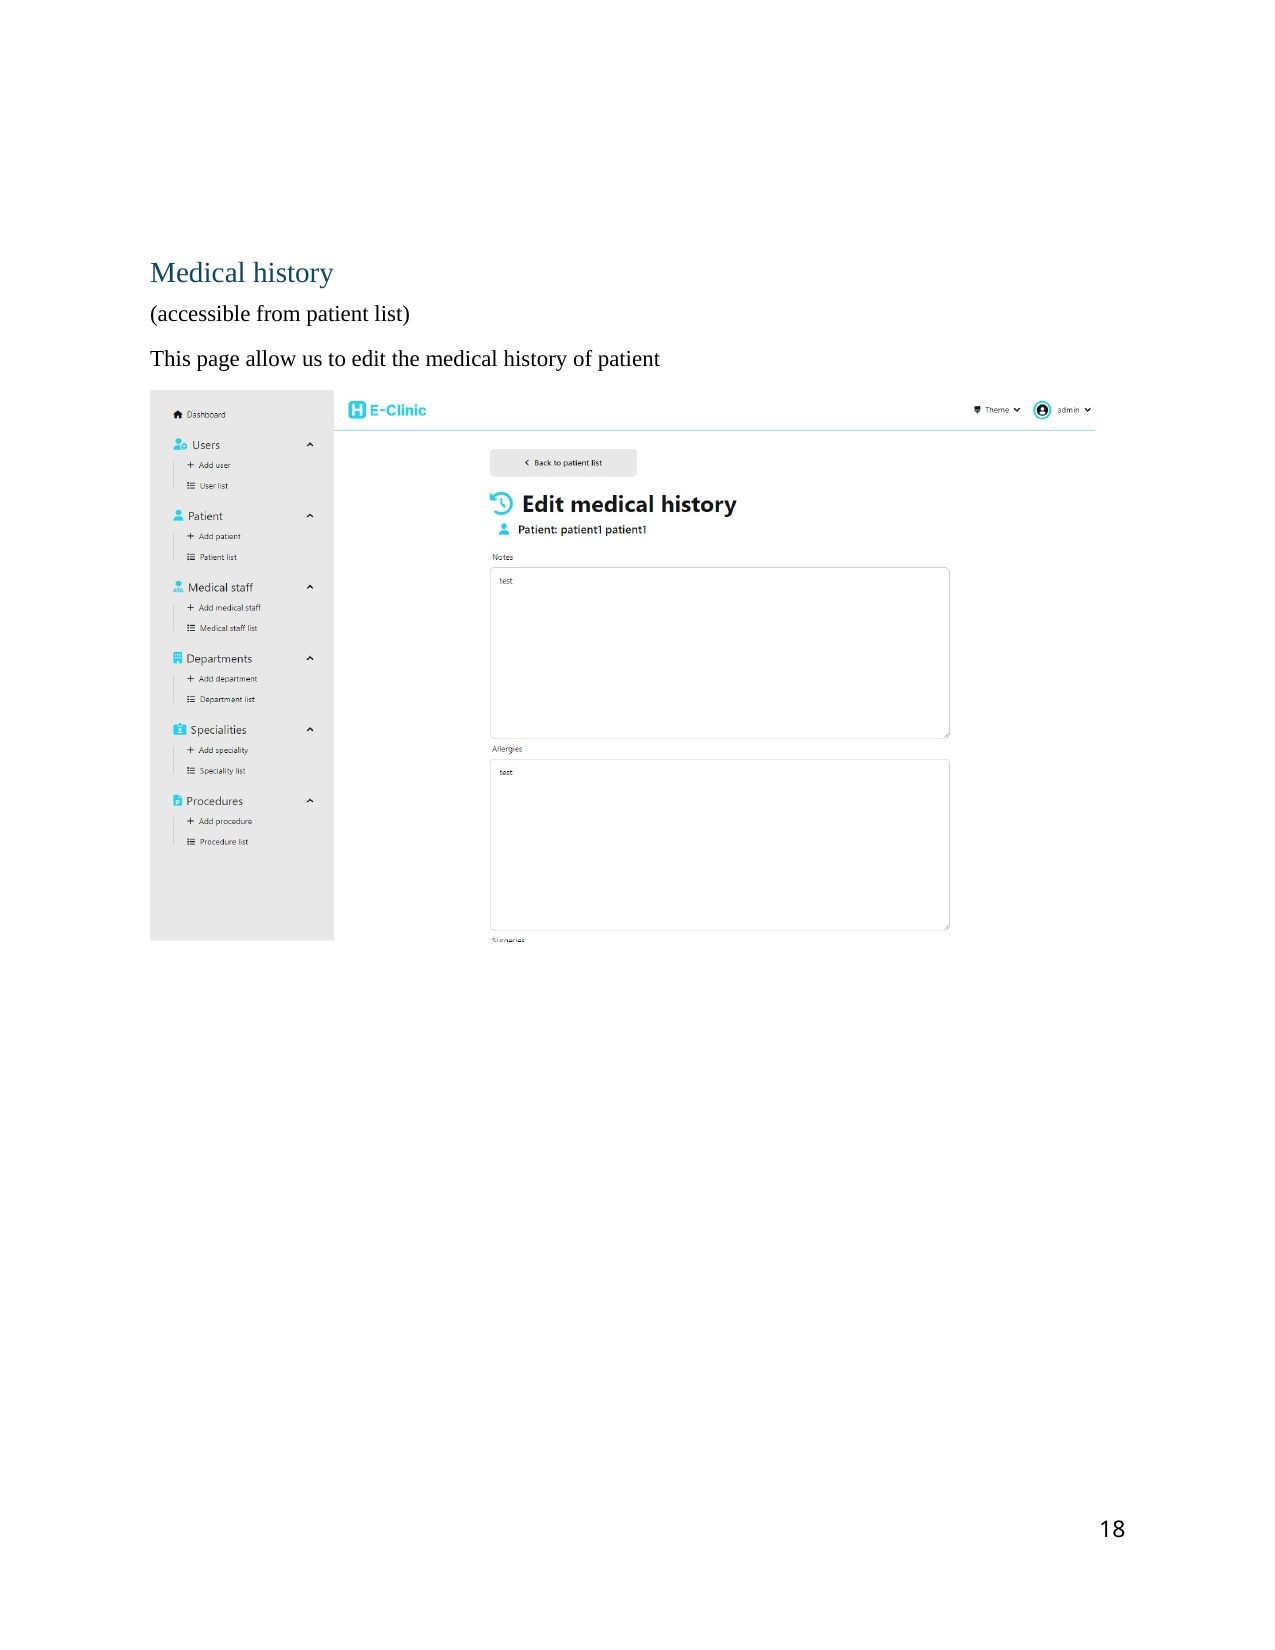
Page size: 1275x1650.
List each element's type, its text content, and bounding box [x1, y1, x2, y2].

subtitle Medical history [150, 256, 1125, 289]
text (accessible from patient list) [150, 300, 1125, 326]
picture [150, 390, 1096, 942]
text This page allow us to edit the medical history of patient [150, 345, 1125, 372]
